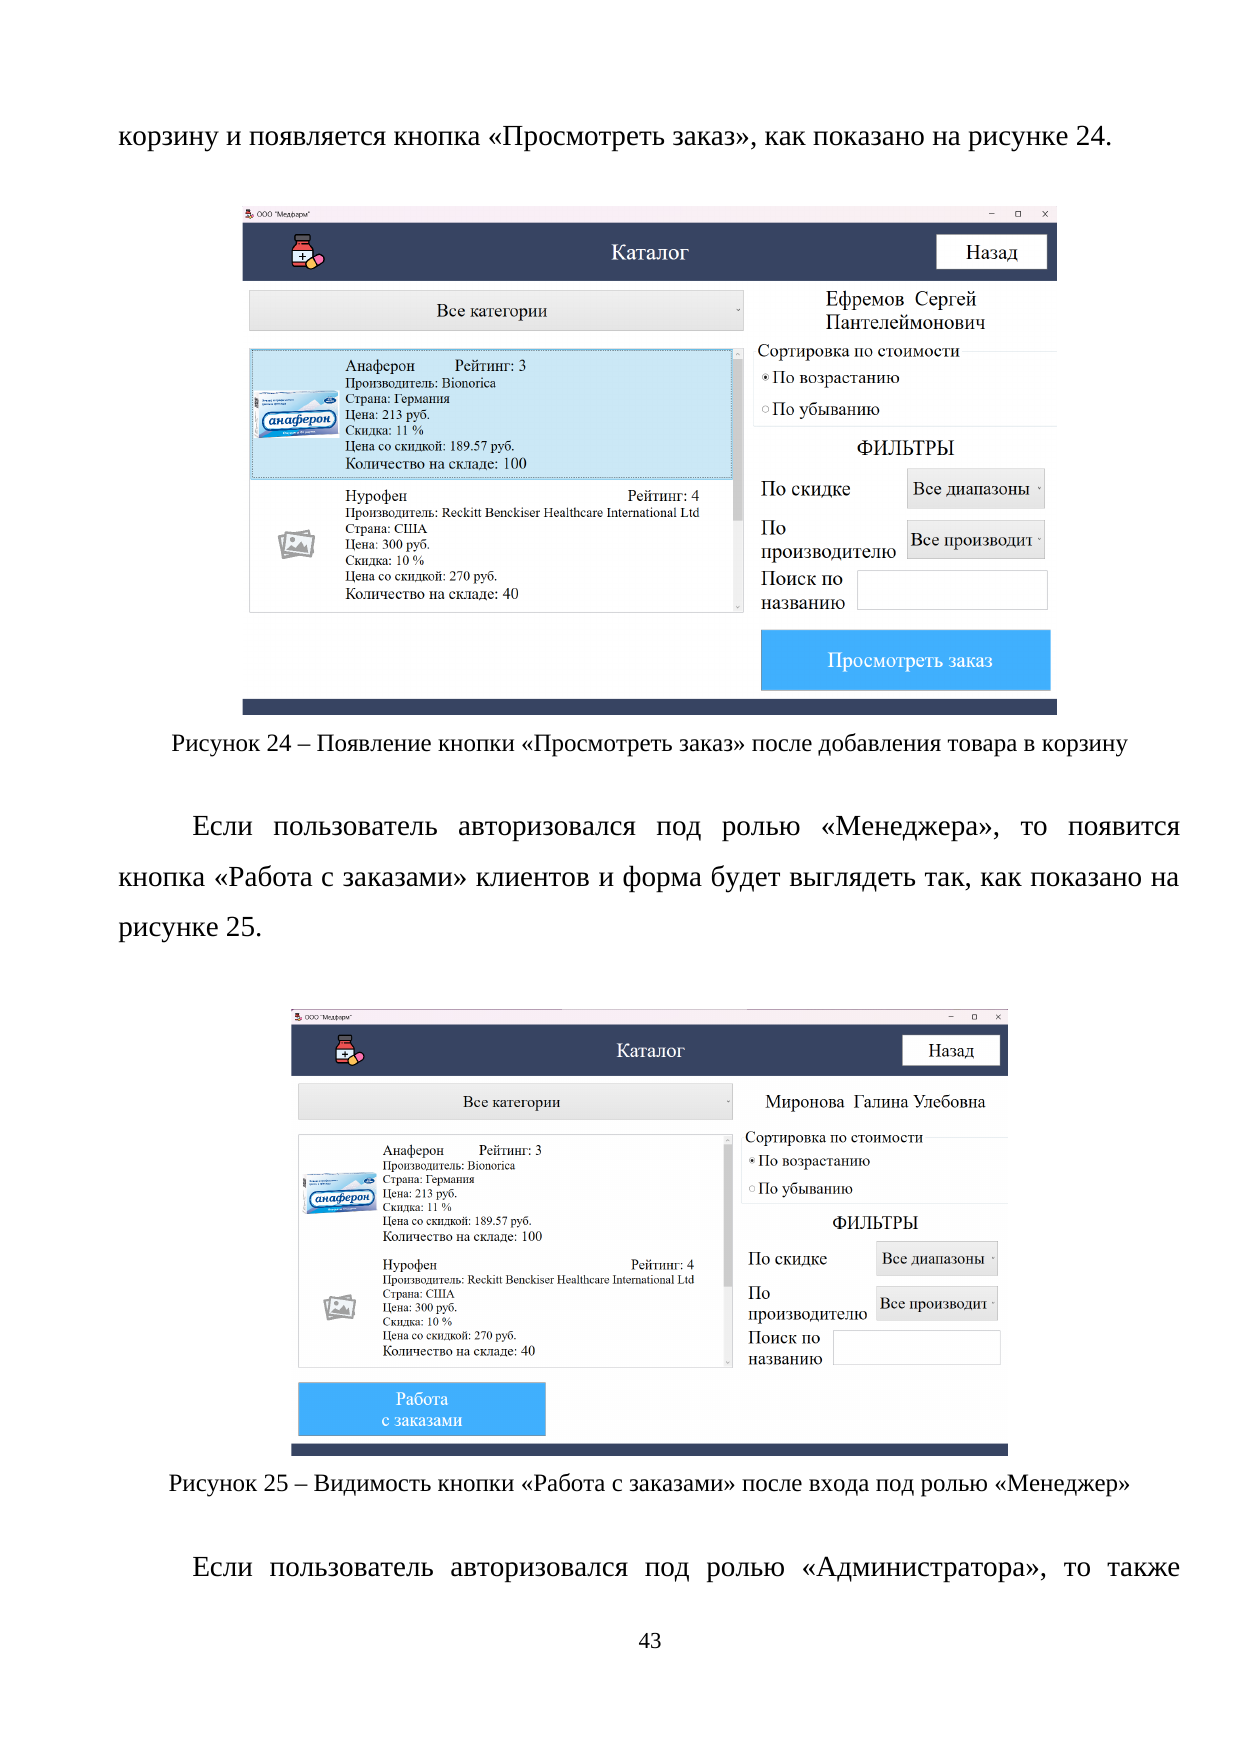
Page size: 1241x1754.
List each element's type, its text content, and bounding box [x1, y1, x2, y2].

list Если пользователь авторизовался под ролью «Менеджера», то появится кнопка «Работа с заказами» клиентов и форма будет выглядеть так, как показано на рисунке 25. [118, 808, 1181, 943]
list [118, 1549, 1181, 1582]
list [118, 118, 1181, 152]
picture [242, 206, 1057, 715]
text Рисунок 24 – Появление кнопки «Просмотреть заказ» после добавления товара в корзину [118, 728, 1181, 757]
text Рисунок 25 – Видимость кнопки «Работа с заказами» после входа под ролью «Менеджер» [118, 1468, 1181, 1497]
picture [291, 1009, 1008, 1456]
